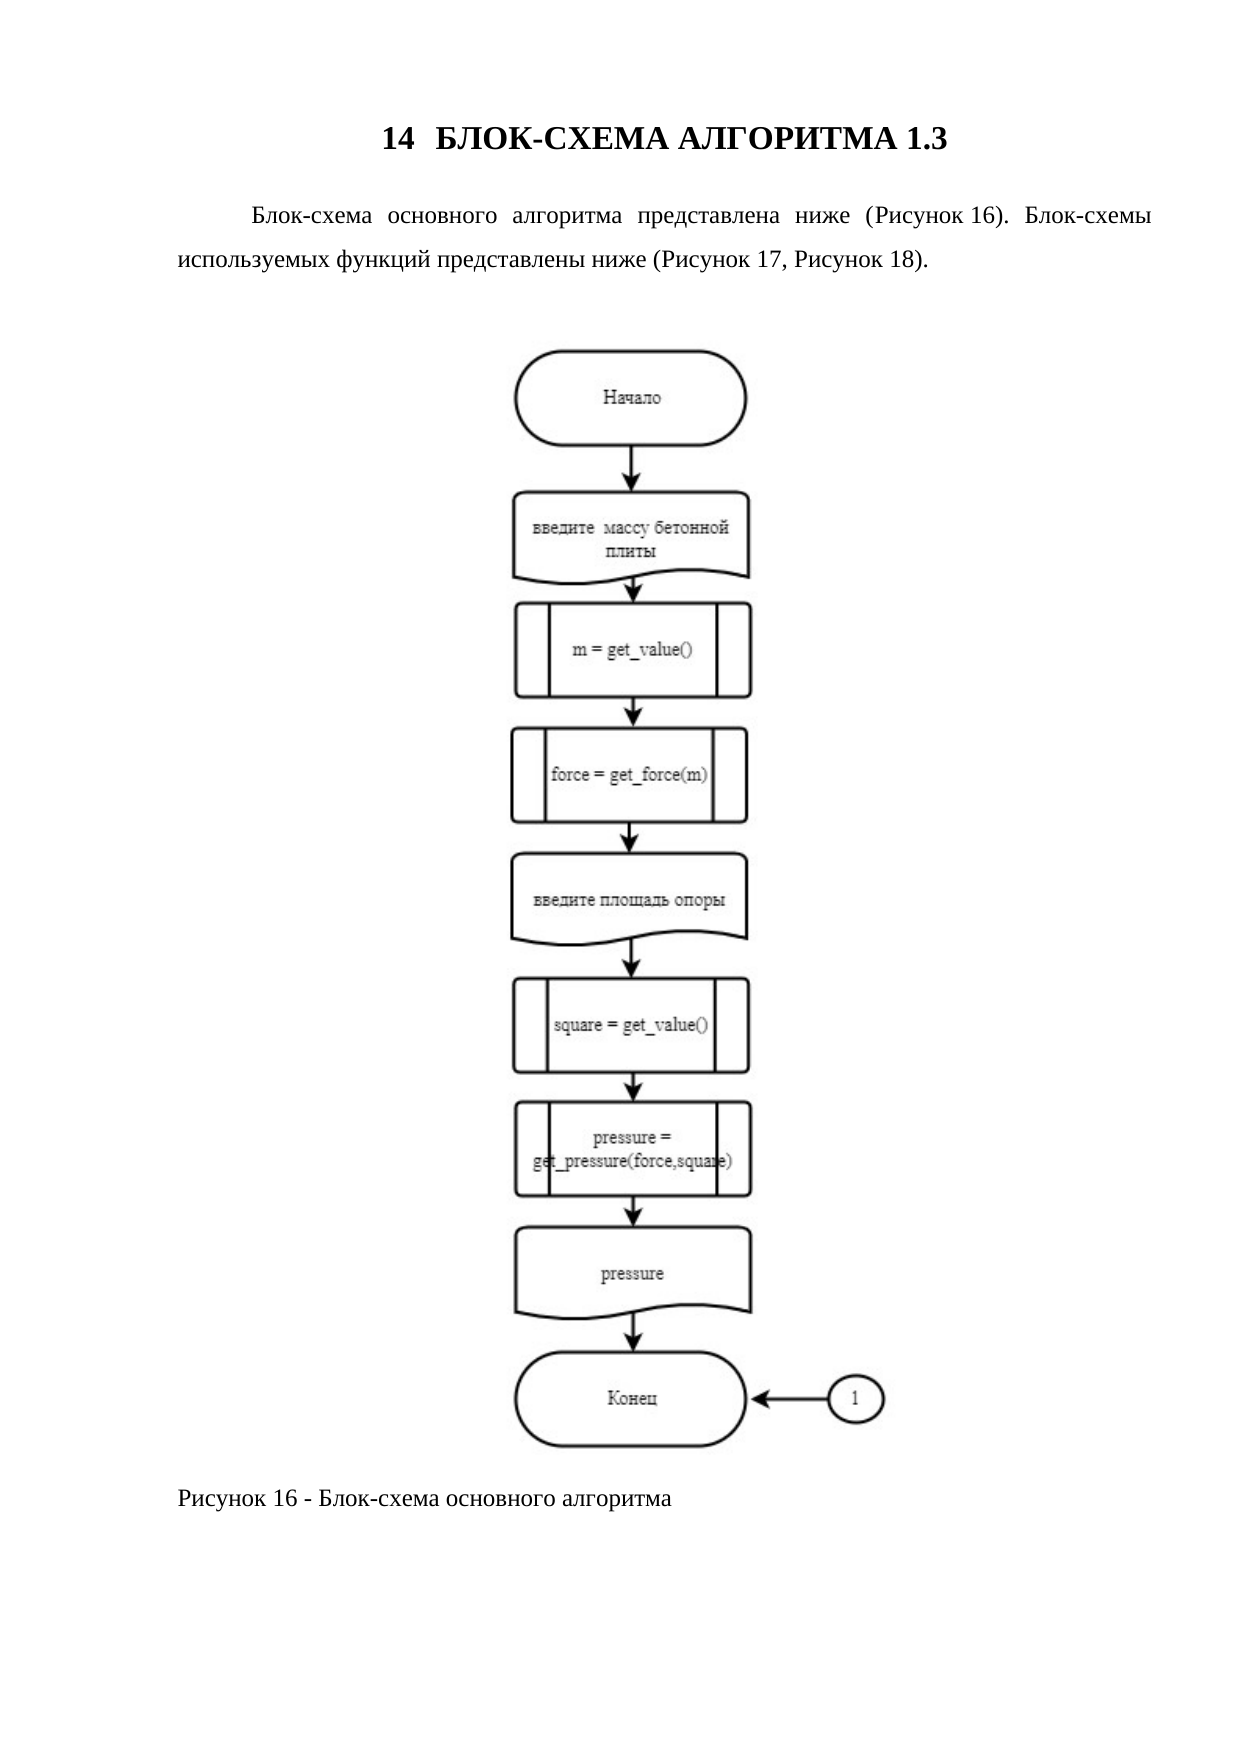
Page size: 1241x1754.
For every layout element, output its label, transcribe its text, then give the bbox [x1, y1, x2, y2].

text Блок-схема алгоритма 1.3 [177, 118, 1152, 156]
text Рисунок 16 - Блок-схема основного алгоритма [177, 1483, 1152, 1512]
text Блок-схема основного алгоритма представлена ниже (Рисунок 16). Блок-схемы используемых функций представлены ниже (Рисунок 17, Рисунок 18). [177, 201, 1152, 272]
picture [495, 330, 908, 1469]
